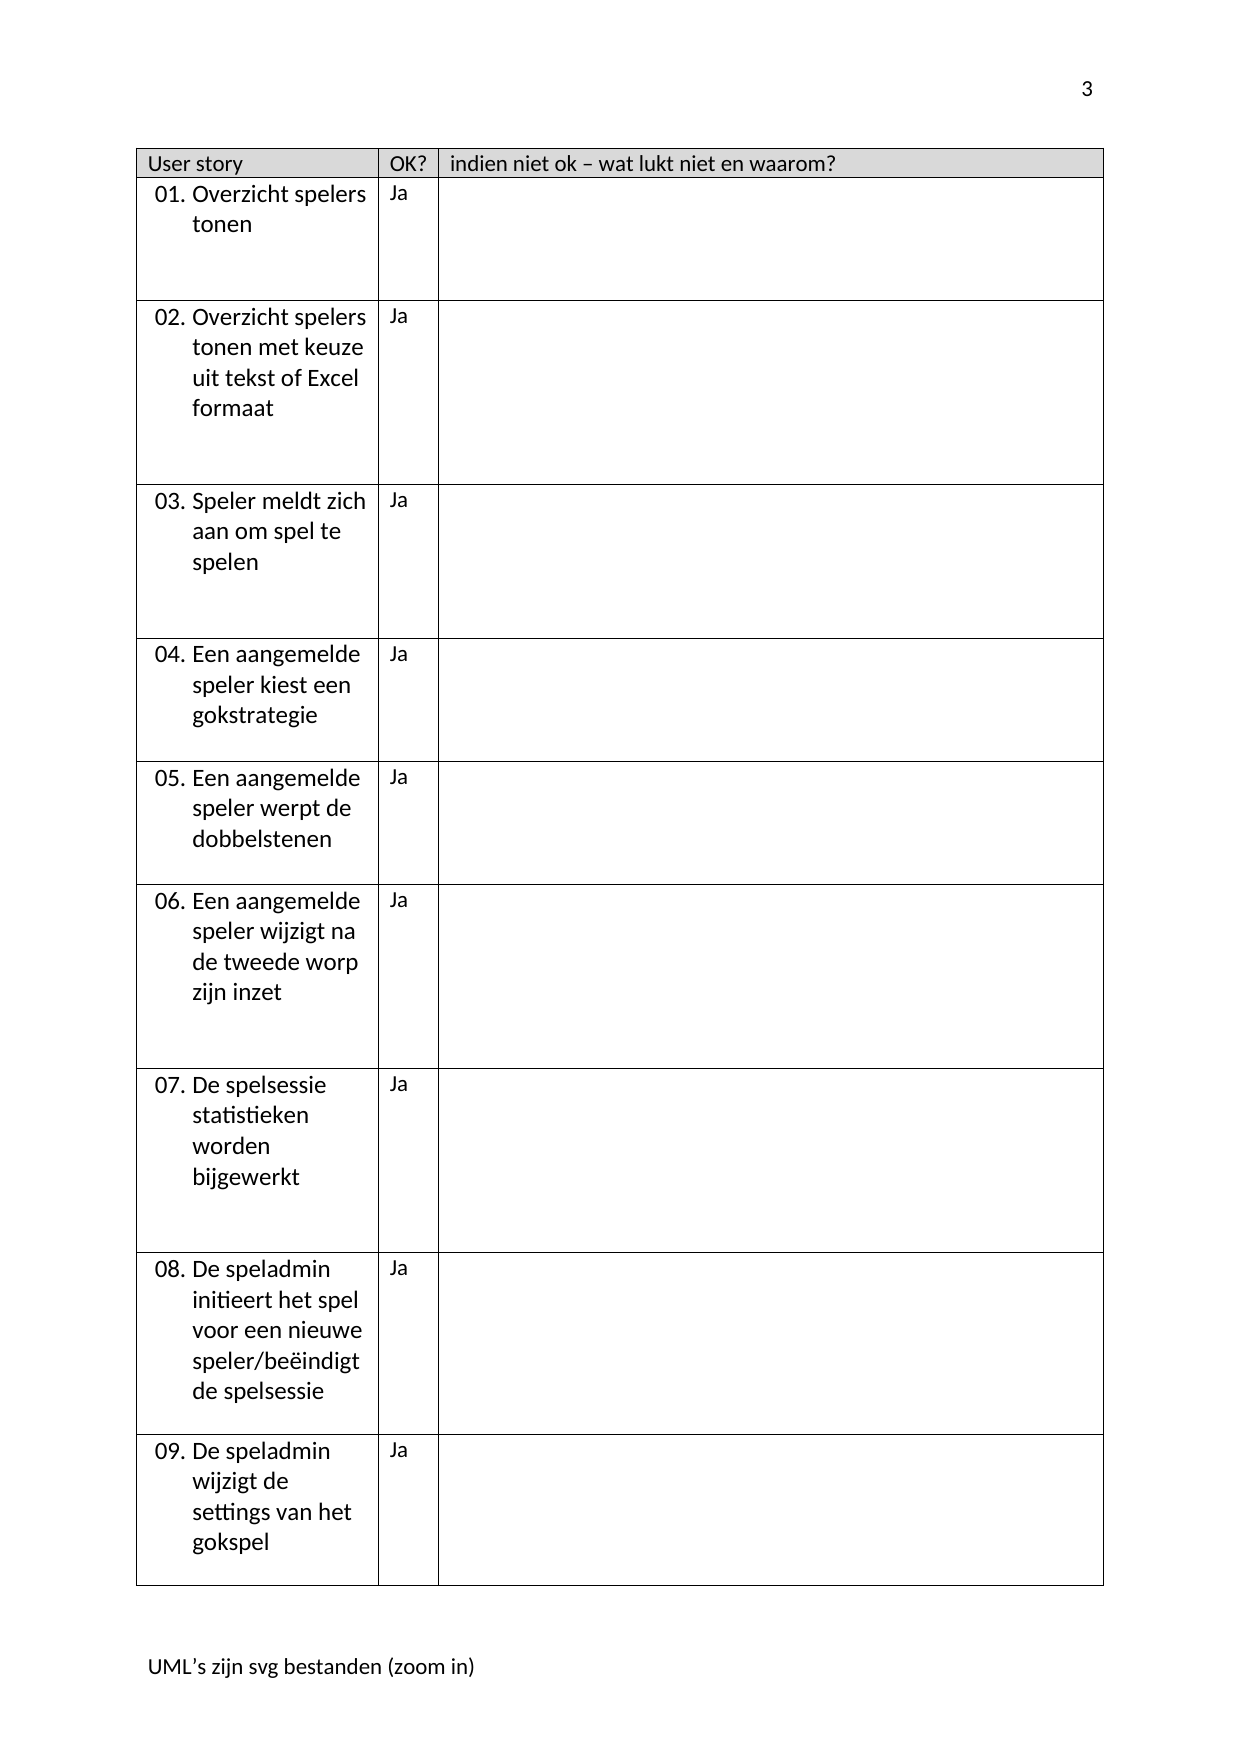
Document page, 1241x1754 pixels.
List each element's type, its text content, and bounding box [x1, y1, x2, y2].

table_cell Een aangemelde speler kiest een gokstrategie [137, 639, 378, 761]
table_cell Ja [379, 485, 438, 638]
table_cell Ja [379, 885, 438, 1068]
table_cell Ja [379, 1069, 438, 1252]
table_header User story [137, 149, 378, 177]
table_header OK? [379, 149, 438, 177]
table_cell De speladmin wijzigt de settings van het gokspel [137, 1435, 378, 1585]
table_cell [439, 1435, 1103, 1585]
table_cell [439, 485, 1103, 638]
table_cell Een aangemelde speler werpt de dobbelstenen [137, 762, 378, 884]
table_cell Ja [379, 762, 438, 884]
table_cell [439, 1069, 1103, 1252]
table_cell Speler meldt zich aan om spel te spelen [137, 485, 378, 638]
table_cell [439, 178, 1103, 300]
table_cell [439, 1253, 1103, 1434]
table_cell Ja [379, 301, 438, 484]
table_cell [439, 885, 1103, 1068]
table_cell Ja [379, 1253, 438, 1434]
table_cell Een aangemelde speler wijzigt na de tweede worp zijn inzet [137, 885, 378, 1068]
table_cell Ja [379, 178, 438, 300]
table_cell Ja [379, 639, 438, 761]
table_cell [439, 639, 1103, 761]
table_cell De speladmin initieert het spel voor een nieuwe speler/beëindigt de spelsessie [137, 1253, 378, 1434]
table_cell [439, 301, 1103, 484]
table_cell Ja [379, 1435, 438, 1585]
table_cell Overzicht spelers tonen [137, 178, 378, 300]
table_cell [439, 762, 1103, 884]
table_header indien niet ok – wat lukt niet en waarom? [439, 149, 1103, 177]
table_cell De spelsessie statistieken worden bijgewerkt [137, 1069, 378, 1252]
table_cell Overzicht spelers tonen met keuze uit tekst of Excel formaat [137, 301, 378, 484]
